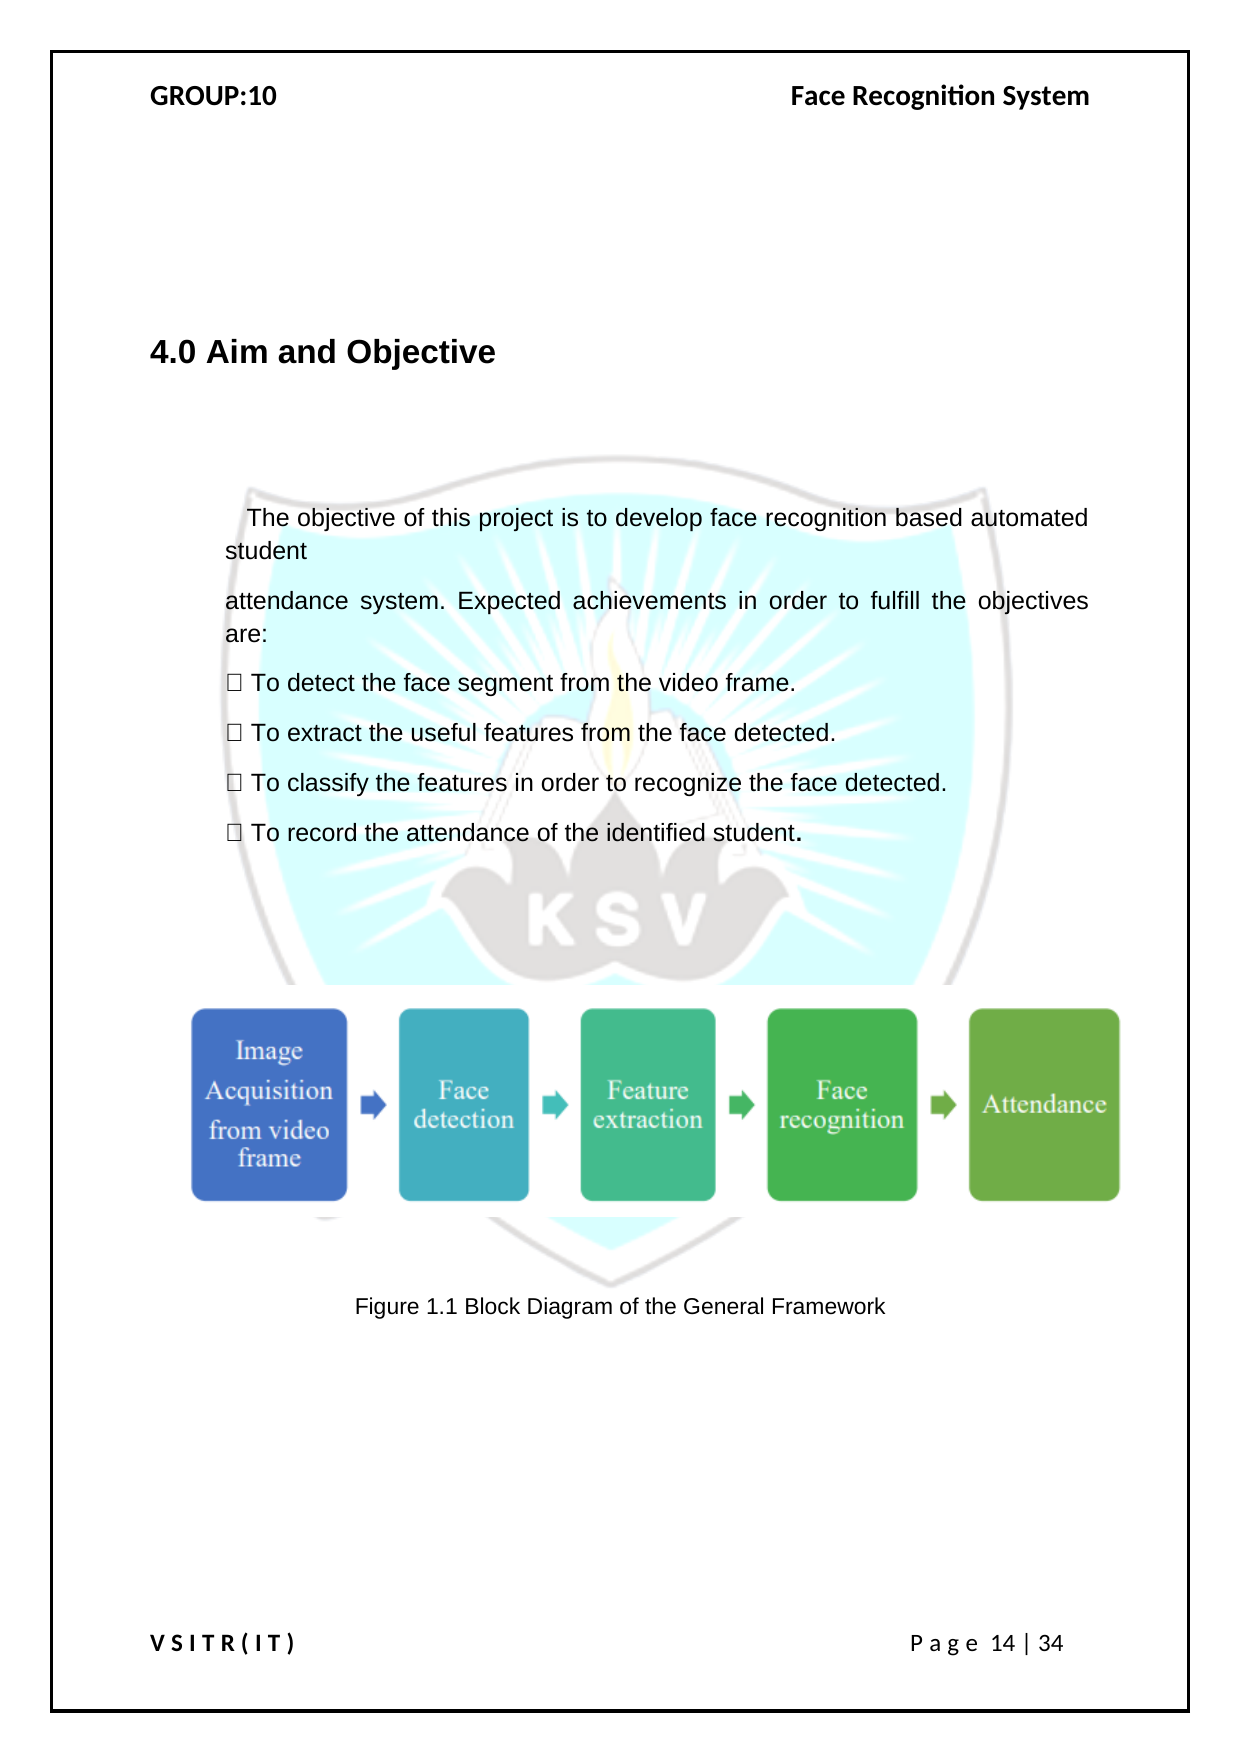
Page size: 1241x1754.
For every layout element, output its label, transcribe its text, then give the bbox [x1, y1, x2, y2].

text  To classify the features in order to recognize the face detected. [225, 768, 1090, 797]
text  To extract the useful features from the face detected. [225, 718, 1090, 747]
text attendance system. Expected achievements in order to fulfill the objectives are: [225, 586, 1090, 647]
text  To record the attendance of the identified student. [225, 817, 1090, 846]
text 4.0 Aim and Objective [150, 332, 1090, 371]
picture [139, 985, 1162, 1217]
text The objective of this project is to develop face recognition based automated student [225, 503, 1090, 565]
text  To detect the face segment from the video frame. [225, 668, 1090, 697]
text Figure 1.1 Block Diagram of the General Framework [150, 1293, 1090, 1319]
